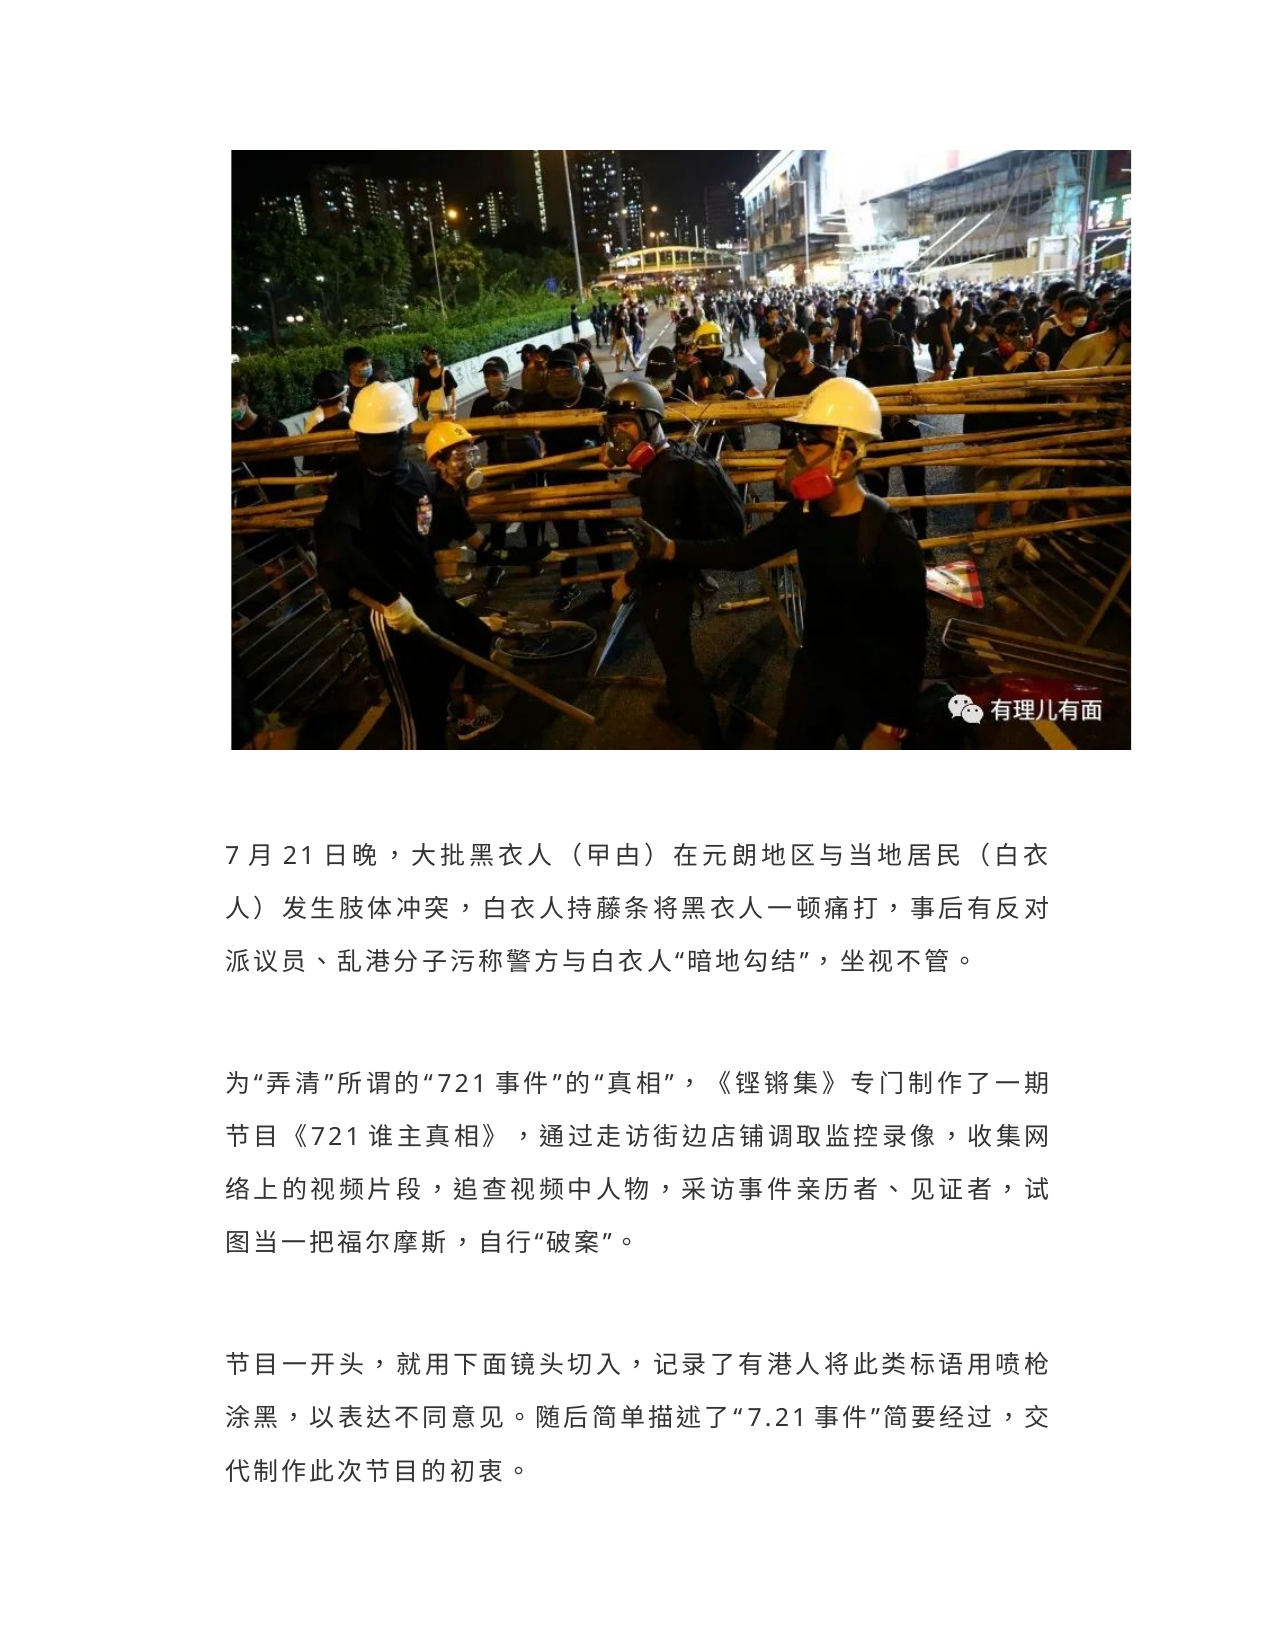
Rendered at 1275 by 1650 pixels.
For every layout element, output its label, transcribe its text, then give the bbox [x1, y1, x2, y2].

text 7月21日晚，大批黑衣人（曱甴）在元朗地区与当地居民（白衣人）发生肢体冲突，白衣人持藤条将黑衣人一顿痛打，事后有反对派议员、乱港分子污称警方与白衣人“暗地勾结”，坐视不管。 [225, 818, 1050, 978]
picture [231, 150, 1132, 750]
text 为“弄清”所谓的“721事件”的“真相”，《铿锵集》专门制作了一期节目《721谁主真相》，通过走访街边店铺调取监控录像，收集网络上的视频片段，追查视频中人物，采访事件亲历者、见证者，试图当一把福尔摩斯，自行“破案”。 [225, 1047, 1050, 1259]
text 节目一开头，就用下面镜头切入，记录了有港人将此类标语用喷枪涂黑，以表达不同意见。随后简单描述了“7.21事件”简要经过，交代制作此次节目的初衷。 [225, 1328, 1050, 1487]
